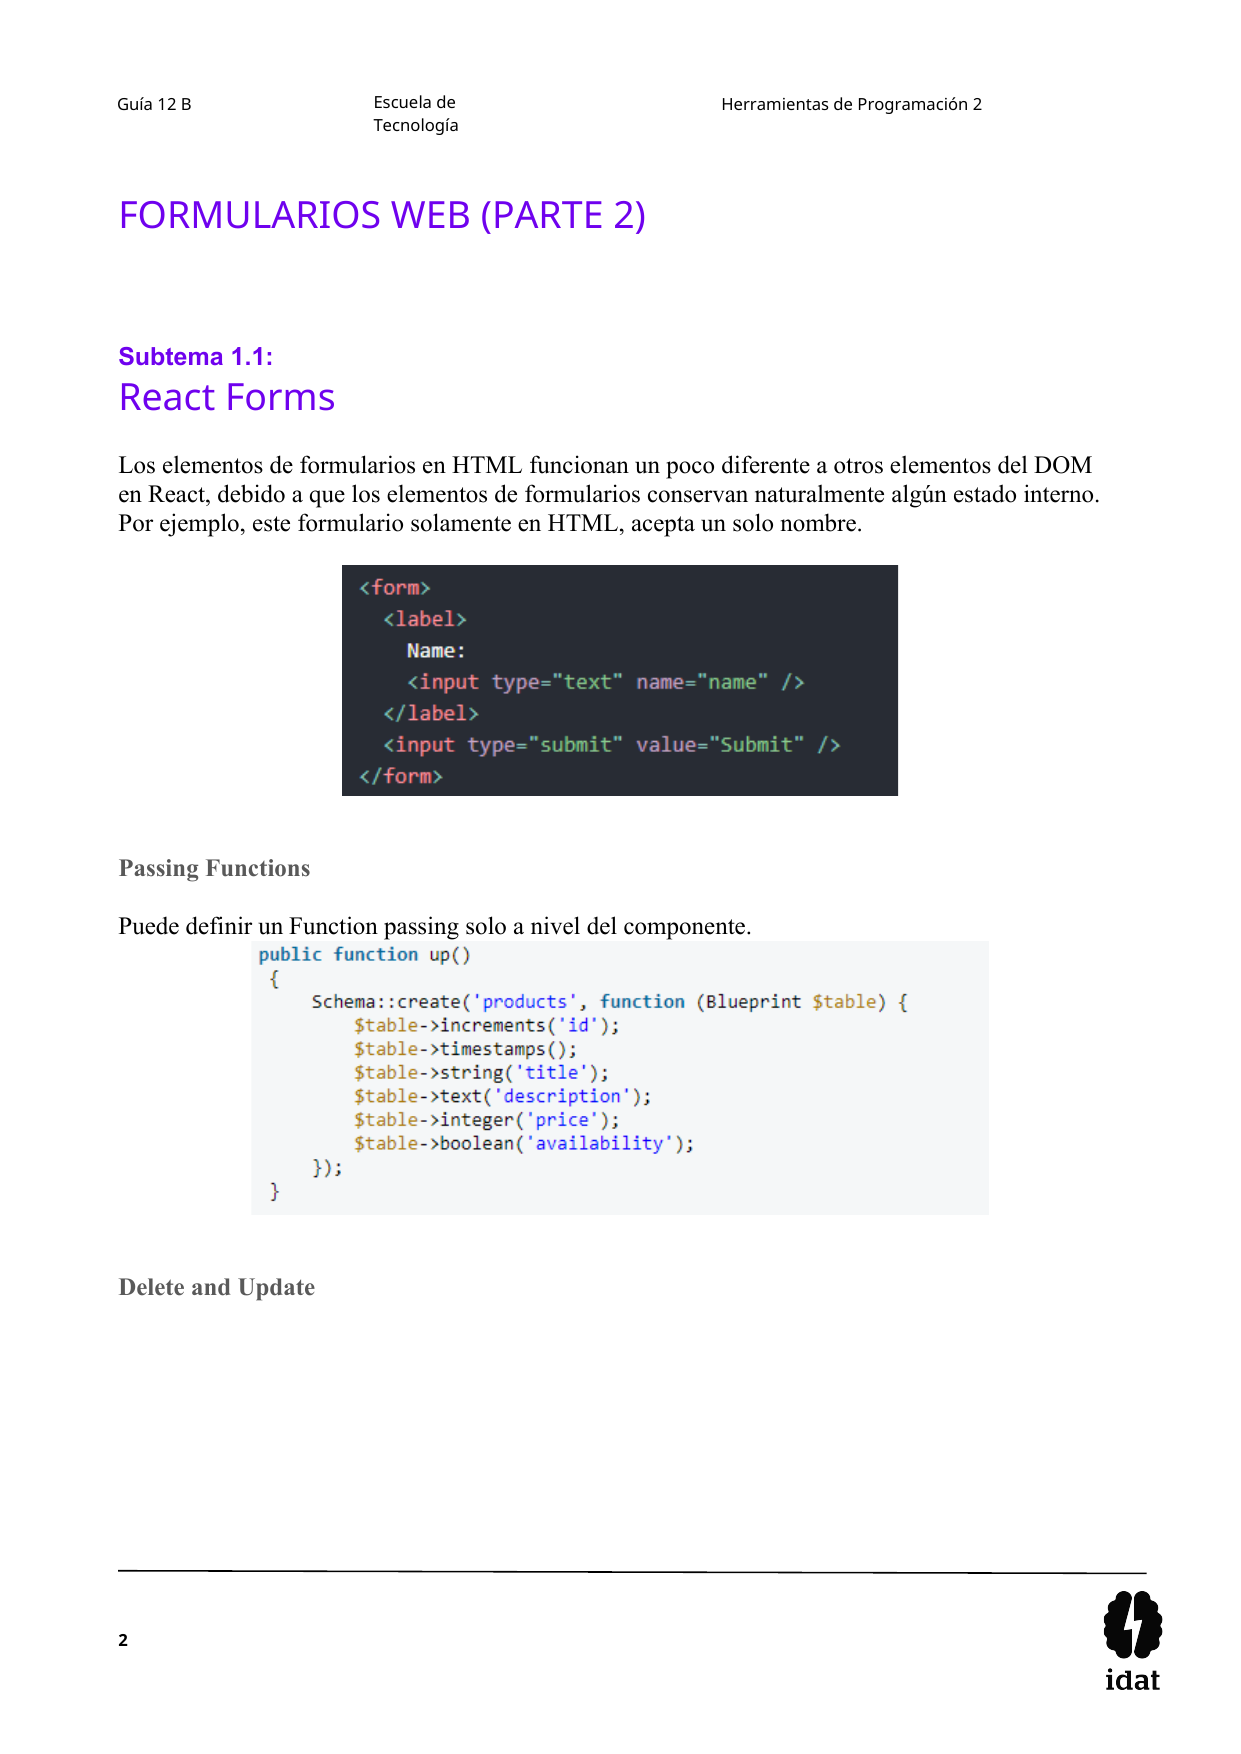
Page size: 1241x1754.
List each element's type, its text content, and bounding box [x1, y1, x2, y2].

text FORMULARIOS WEB (PARTE 2) [118, 189, 1122, 240]
picture [251, 941, 989, 1215]
text React Forms [118, 371, 1122, 422]
text Delete and Update [118, 1272, 1122, 1301]
picture [1103, 1591, 1163, 1690]
text Los elementos de formularios en HTML funcionan un poco diferente a otros elementos del DOM en React, debido a que los elementos de formularios conservan naturalmente algún estado interno. Por ejemplo, este formulario solamente en HTML, acepta un solo nombre. [118, 450, 1122, 537]
text Passing Functions [118, 853, 1122, 882]
text Puede definir un Function passing solo a nivel del componente. [118, 910, 1122, 941]
text Subtema 1.1: [118, 342, 1122, 371]
picture [342, 565, 899, 796]
